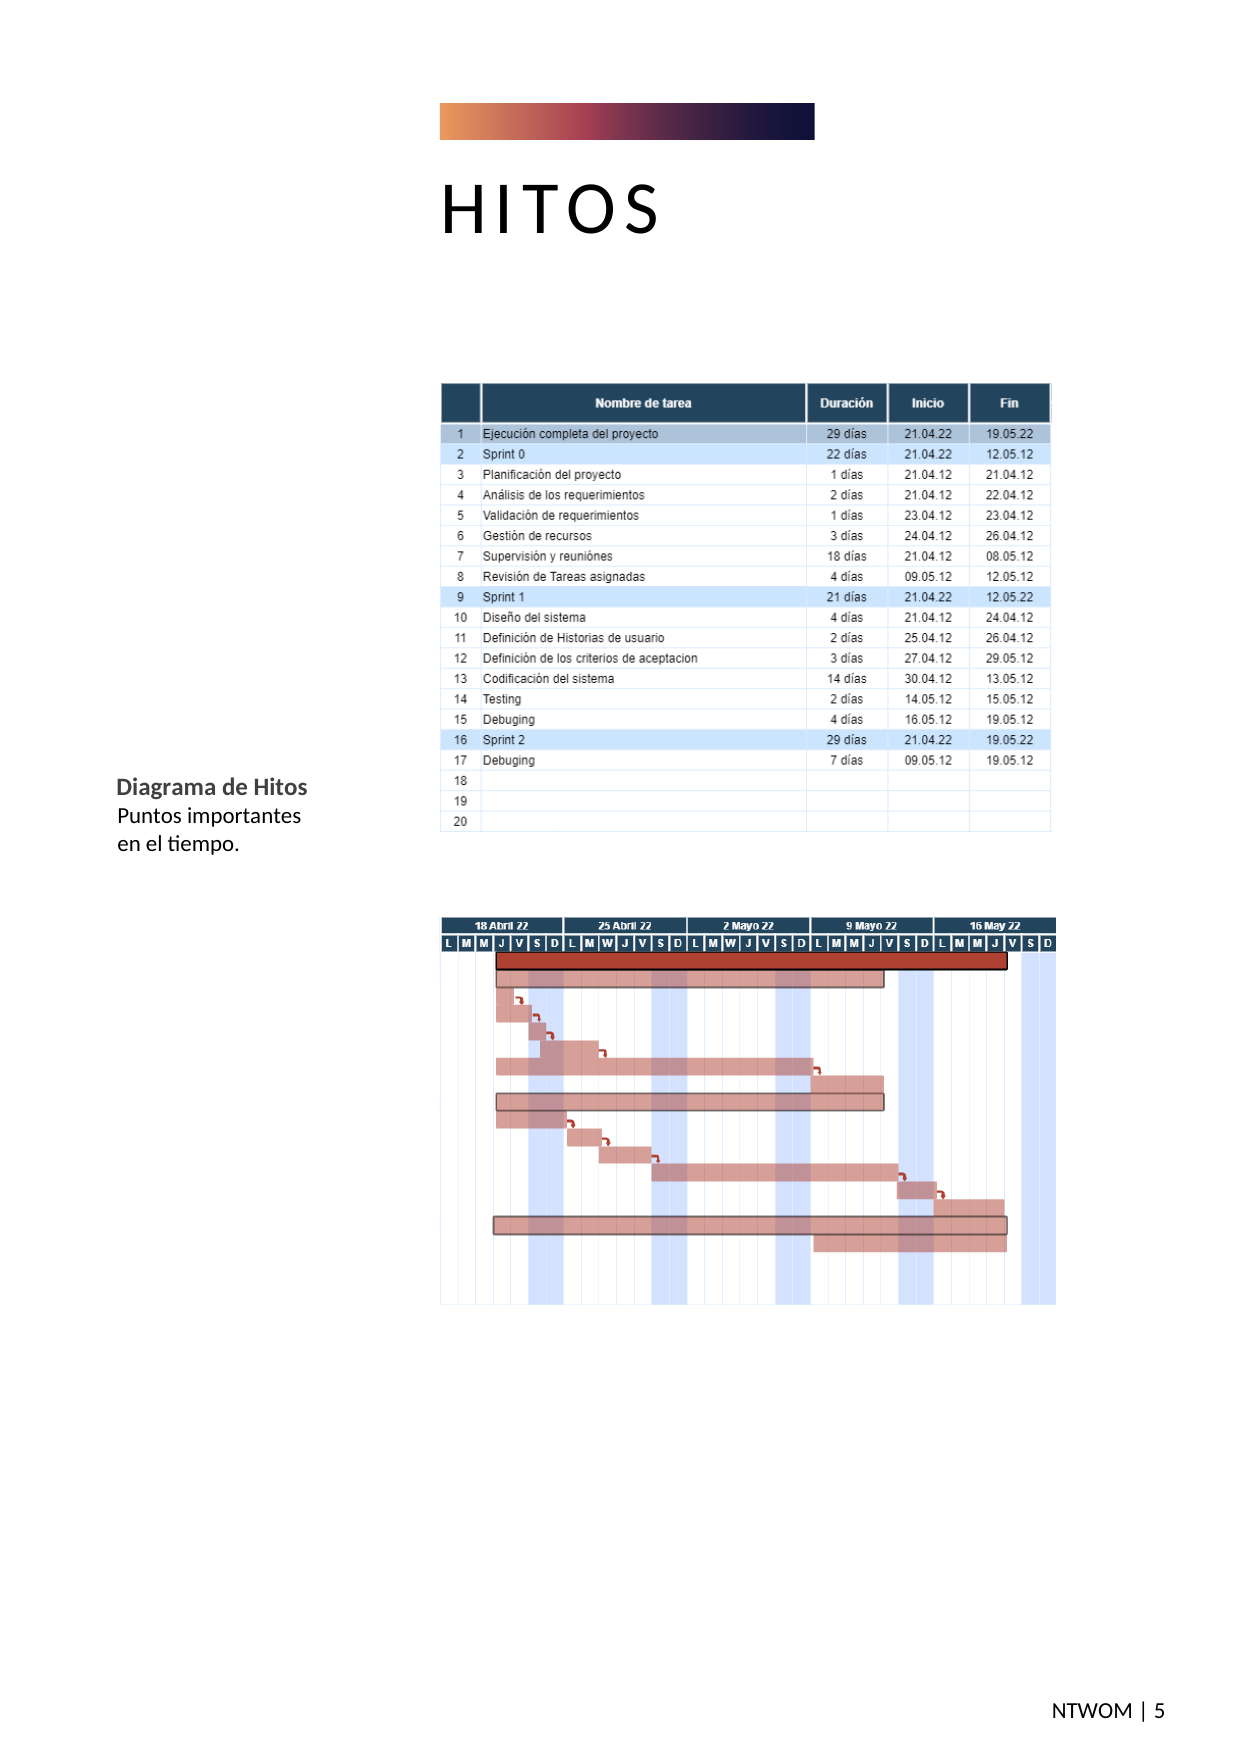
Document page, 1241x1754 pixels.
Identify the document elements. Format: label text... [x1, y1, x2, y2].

table_header Diagrama de Hitos Puntos importantes en el tiempo. [75, 103, 428, 1504]
picture [439, 915, 1056, 1305]
table_cell [429, 298, 1165, 1504]
table_header [429, 103, 1165, 148]
picture [439, 103, 815, 140]
table_cell Hitos [429, 148, 1165, 298]
picture [439, 382, 1052, 832]
